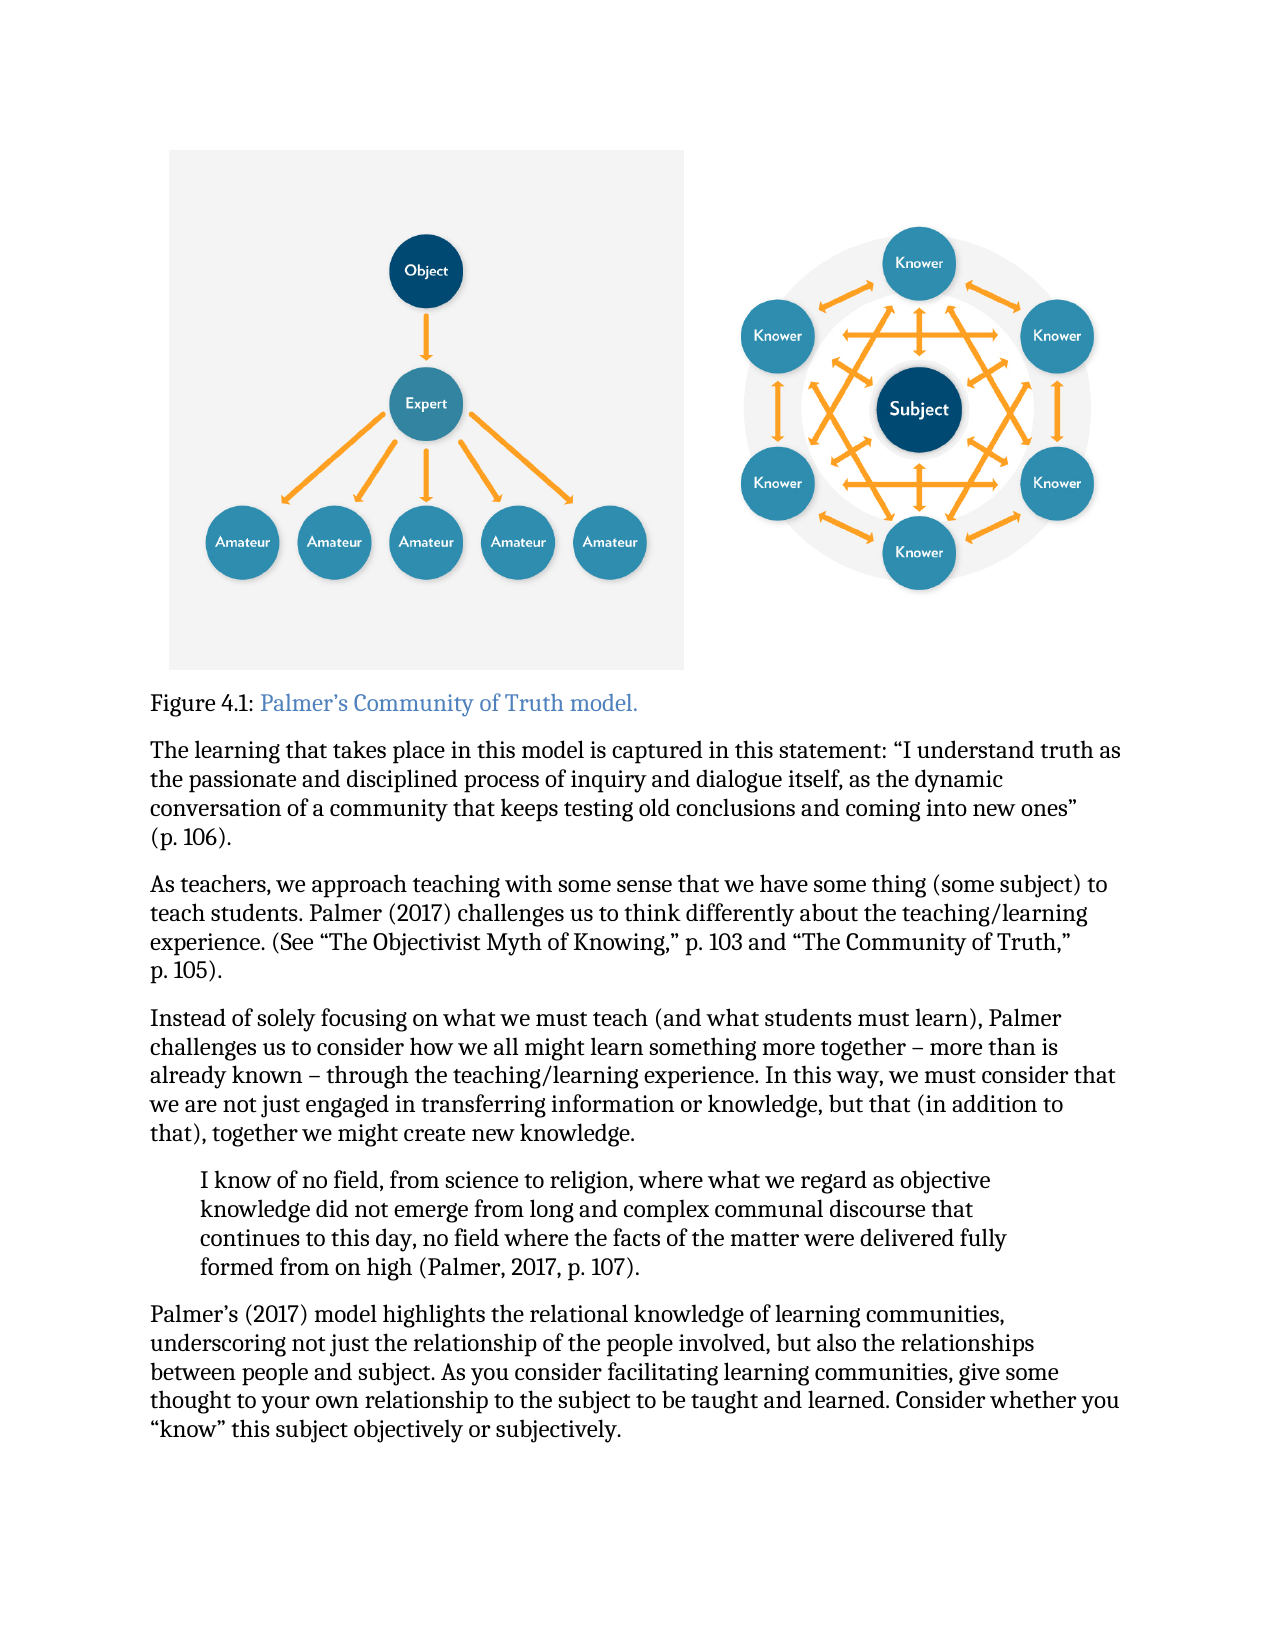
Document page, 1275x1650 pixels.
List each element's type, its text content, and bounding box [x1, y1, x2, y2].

text Instead of solely focusing on what we must teach (and what students must learn), Palmer challenges us to consider how we all might learn something more together – more than is already known – through the teaching/learning experience. In this way, we must consider that we are not just engaged in transferring information or knowledge, but that (in addition to that), together we might create new knowledge. [150, 1004, 1125, 1147]
text The learning that takes place in this model is captured in this statement: “I understand truth as the passionate and disciplined process of inquiry and dialogue itself, as the dynamic conversation of a community that keeps testing old conclusions and coming into new ones” (p. 106). [150, 736, 1125, 851]
text Palmer’s (2017) model highlights the relational knowledge of learning communities, underscoring not just the relationship of the people involved, but also the relationships between people and subject. As you consider facilitating learning communities, give some thought to your own relationship to the subject to be taught and learned. Consider whether you “know” this subject objectively or subjectively. [150, 1300, 1125, 1444]
text I know of no field, from science to religion, where what we regard as objective knowledge did not emerge from long and complex communal discourse that continues to this day, no field where the facts of the matter were delivered fully formed from on high (Palmer, 2017, p. 107). [200, 1166, 1075, 1281]
picture [168, 150, 1144, 670]
text Figure 4.1: Palmer’s Community of Truth model. [150, 689, 1125, 717]
text As teachers, we approach teaching with some sense that we have some thing (some subject) to teach students. Palmer (2017) challenges us to think differently about the teaching/learning experience. (See “The Objectivist Myth of Knowing,” p. 103 and “The Community of Truth,” p. 105). [150, 870, 1125, 985]
